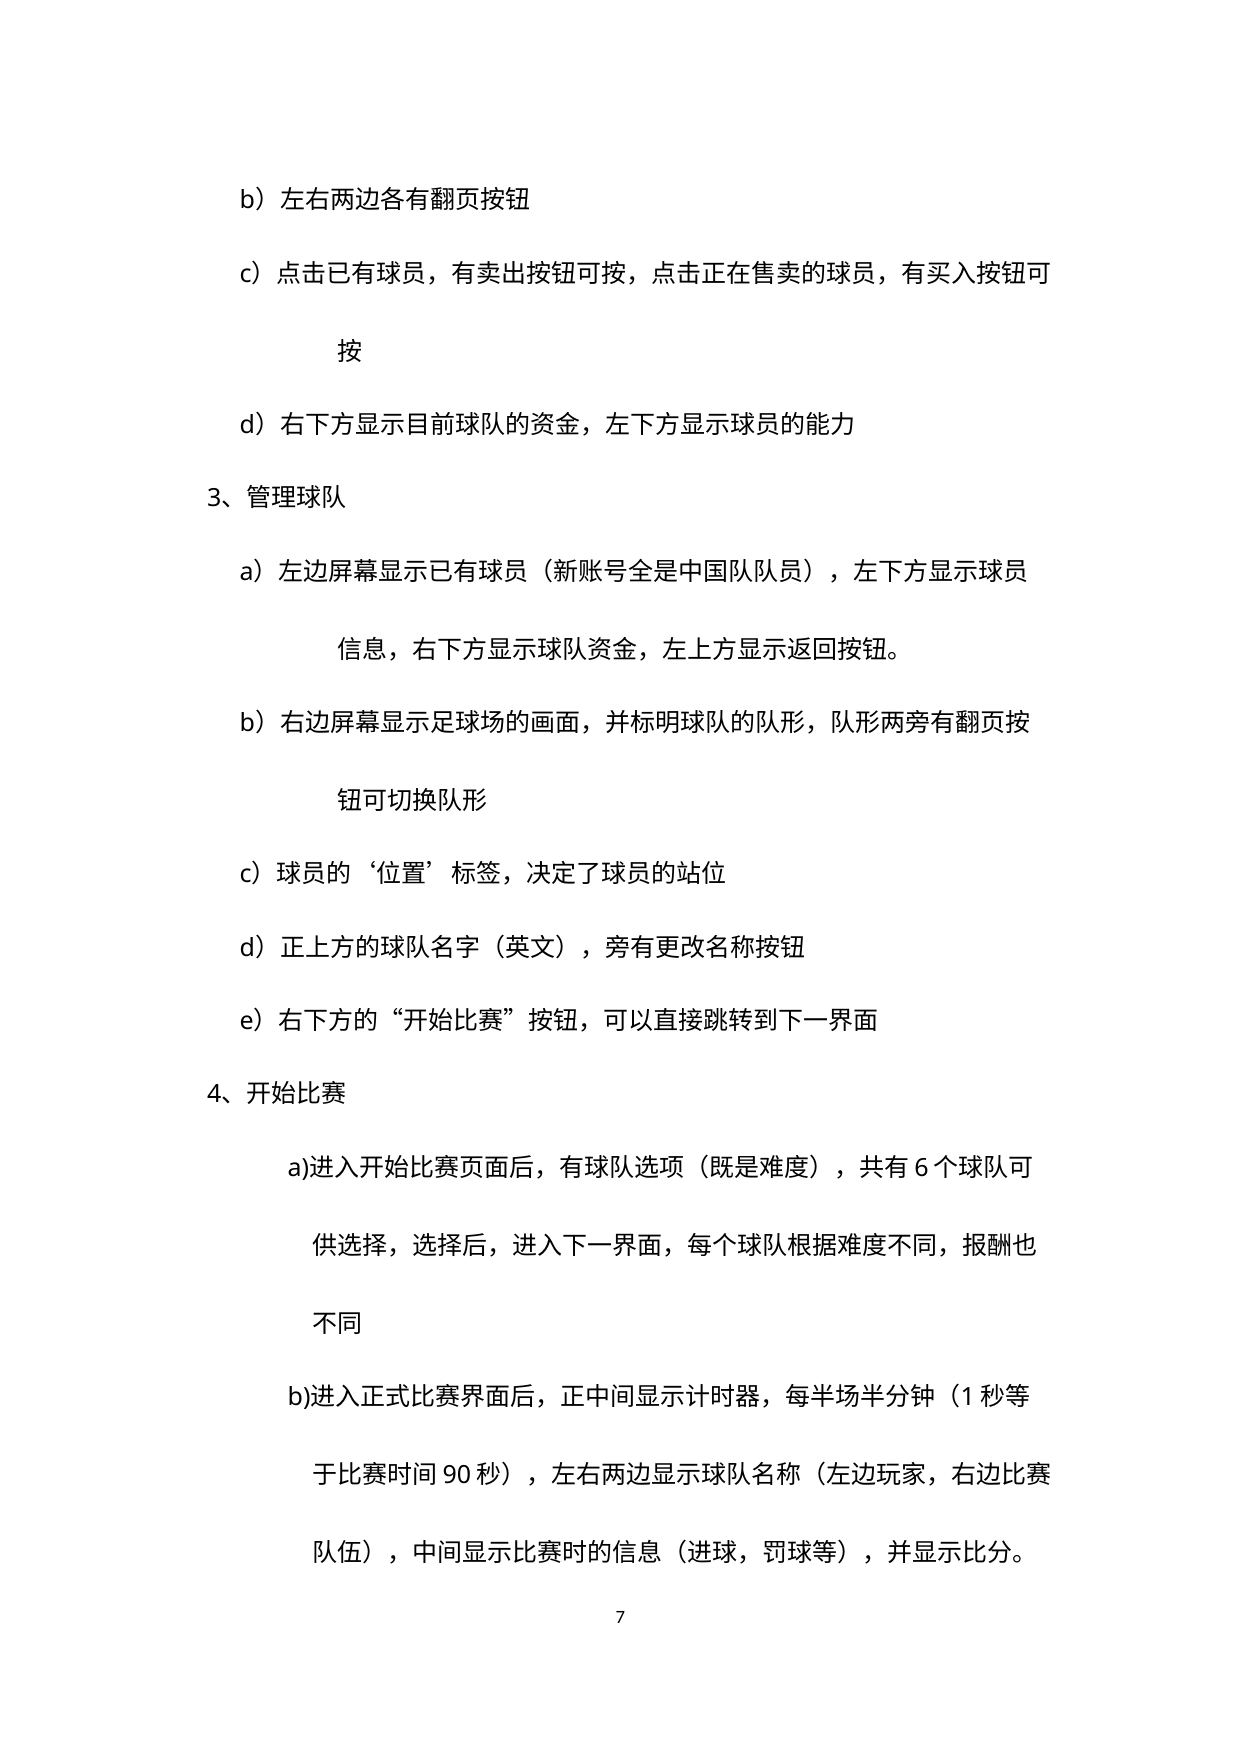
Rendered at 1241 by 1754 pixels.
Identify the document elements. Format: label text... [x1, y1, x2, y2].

text c）球员的‘位置’标签，决定了球员的站位 [187, 838, 1053, 906]
text 3、管理球队 [187, 462, 1053, 530]
text a）左边屏幕显示已有球员（新账号全是中国队队员），左下方显示球员信息，右下方显示球队资金，左上方显示返回按钮。 [187, 535, 1053, 681]
text b）右边屏幕显示足球场的画面，并标明球队的队形，队形两旁有翻页按钮可切换队形 [187, 687, 1053, 832]
text e）右下方的“开始比赛”按钮，可以直接跳转到下一界面 [187, 984, 1053, 1052]
text b）左右两边各有翻页按钮 [187, 164, 1053, 232]
text d）正上方的球队名字（英文），旁有更改名称按钮 [187, 911, 1053, 979]
text c）点击已有球员，有卖出按钮可按，点击正在售卖的球员，有买入按钮可按 [187, 237, 1053, 383]
text b)进入正式比赛界面后，正中间显示计时器，每半场半分钟（1秒等于比赛时间90秒），左右两边显示球队名称（左边玩家，右边比赛队伍），中间显示比赛时的信息（进球，罚球等），并显示比分。 [287, 1361, 1053, 1584]
text d）右下方显示目前球队的资金，左下方显示球员的能力 [187, 388, 1053, 456]
text 4、开始比赛 [187, 1058, 1053, 1126]
text a)进入开始比赛页面后，有球队选项（既是难度），共有6个球队可供选择，选择后，进入下一界面，每个球队根据难度不同，报酬也不同 [287, 1131, 1053, 1355]
